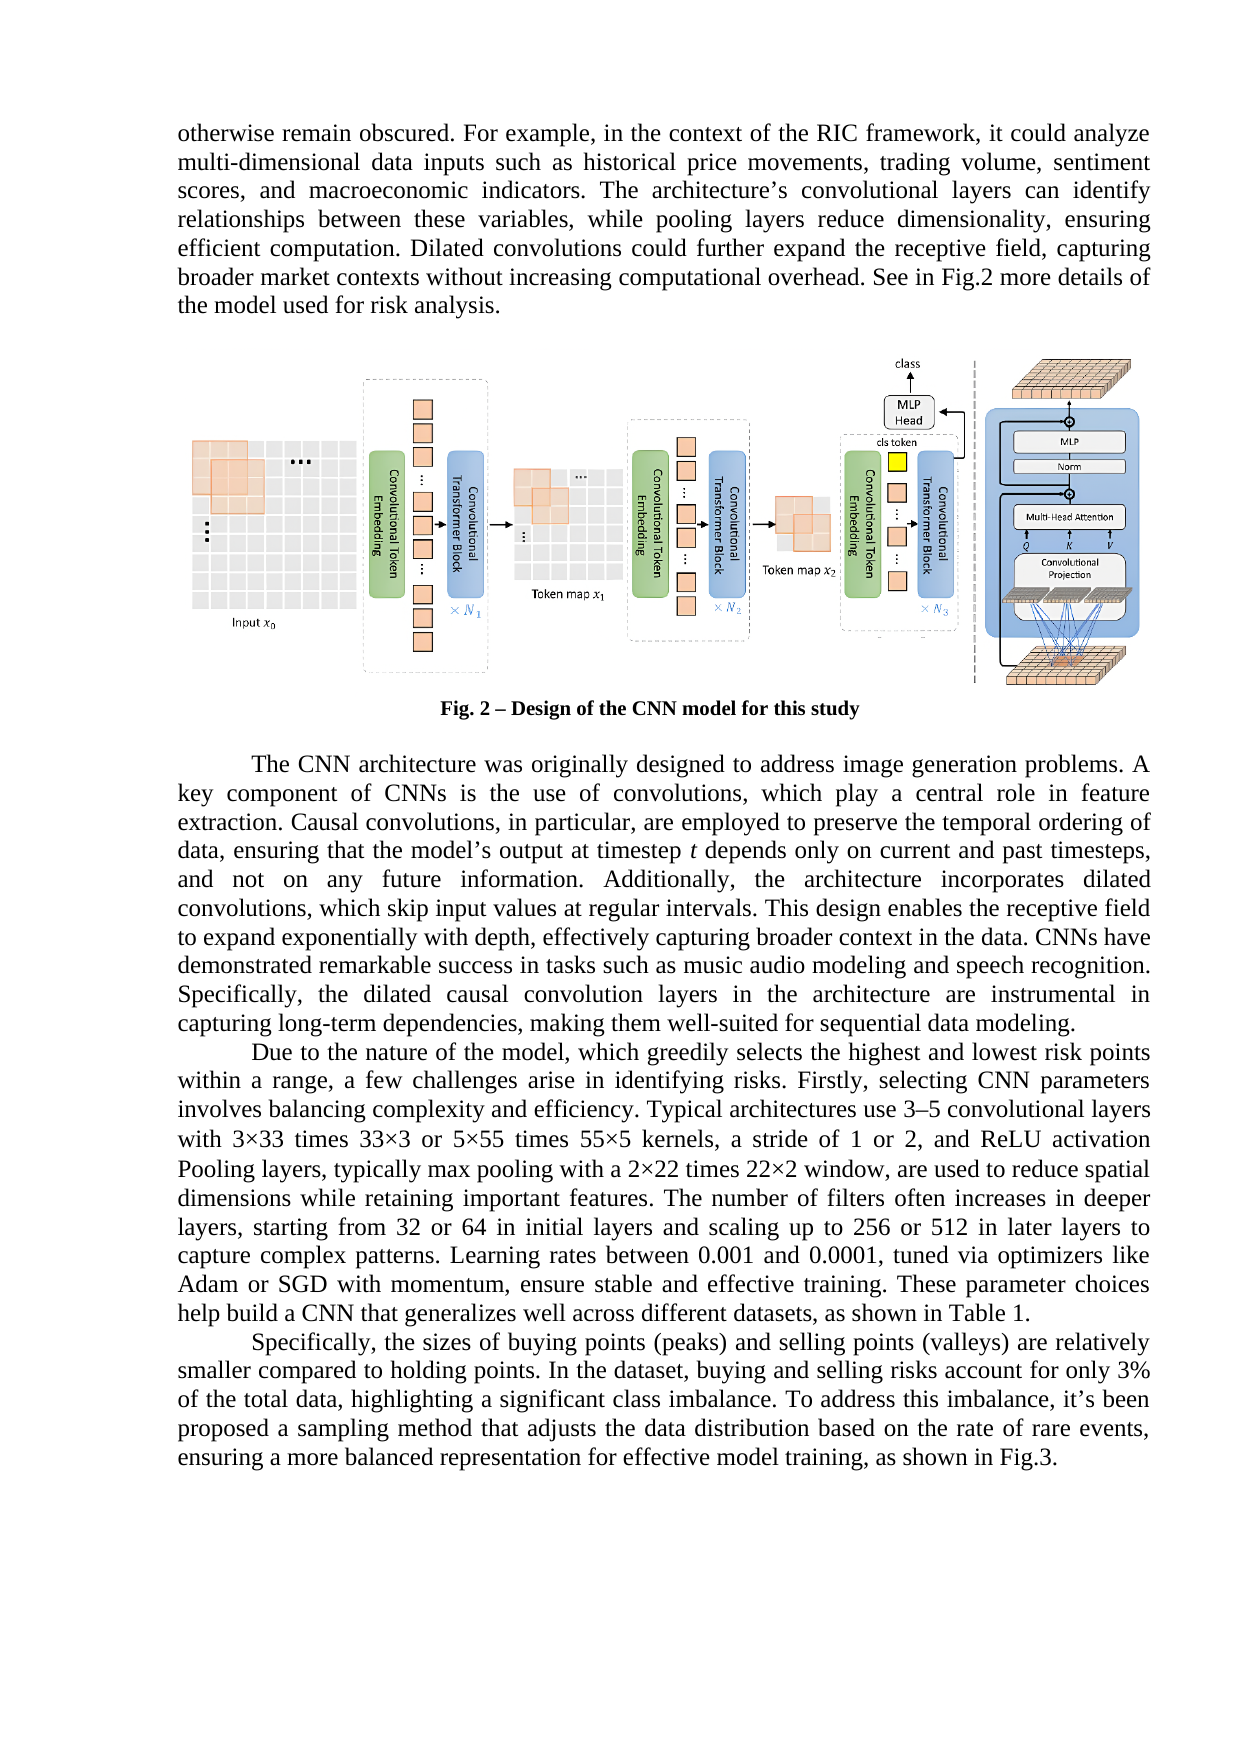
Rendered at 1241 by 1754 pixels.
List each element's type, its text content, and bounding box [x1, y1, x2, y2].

text Fig. 2 – Design of the CNN model for this study [177, 696, 1123, 720]
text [177, 118, 1152, 319]
text Specifically, the sizes of buying points (peaks) and selling points (valleys) are relatively smaller compared to holding points. In the dataset, buying and selling risks account for only 3% of the total data, highlighting a significant class imbalance. To address this imbalance, it’s been proposed a sampling method that adjusts the data distribution based on the rate of rare events, ensuring a more balanced representation for effective model training, as shown in Fig.3. [177, 1327, 1152, 1470]
text Due to the nature of the model, which greedily selects the highest and lowest risk points within a range, a few challenges arise in identifying risks. Firstly, selecting CNN parameters involves balancing complexity and efficiency. Typical architectures use 3–5 convolutional layers with 3×33 times 33×3 or 5×55 times 55×5 kernels, a stride of 1 or 2, and ReLU activation Pooling layers, typically max pooling with a 2×22 times 22×2 window, are used to reduce spatial dimensions while retaining important features. The number of filters often increases in deeper layers, starting from 32 or 64 in initial layers and scaling up to 256 or 512 in later layers to capture complex patterns. Learning rates between 0.001 and 0.0001, tuned via optimizers like Adam or SGD with momentum, ensure stable and effective training. These parameter choices help build a CNN that generalizes well across different datasets, as shown in Table 1. [177, 1037, 1152, 1327]
picture [184, 348, 1144, 697]
text The CNN architecture was originally designed to address image generation problems. A key component of CNNs is the use of convolutions, which play a central role in feature extraction. Causal convolutions, in particular, are employed to preserve the temporal ordering of data, ensuring that the model’s output at timestep t depends only on current and past timesteps, and not on any future information. Additionally, the architecture incorporates dilated convolutions, which skip input values at regular intervals. This design enables the receptive field to expand exponentially with depth, effectively capturing broader context in the data. CNNs have demonstrated remarkable success in tasks such as music audio modeling and speech recognition. Specifically, the dilated causal convolution layers in the architecture are instrumental in capturing long-term dependencies, making them well-suited for sequential data modeling. [177, 749, 1152, 1037]
